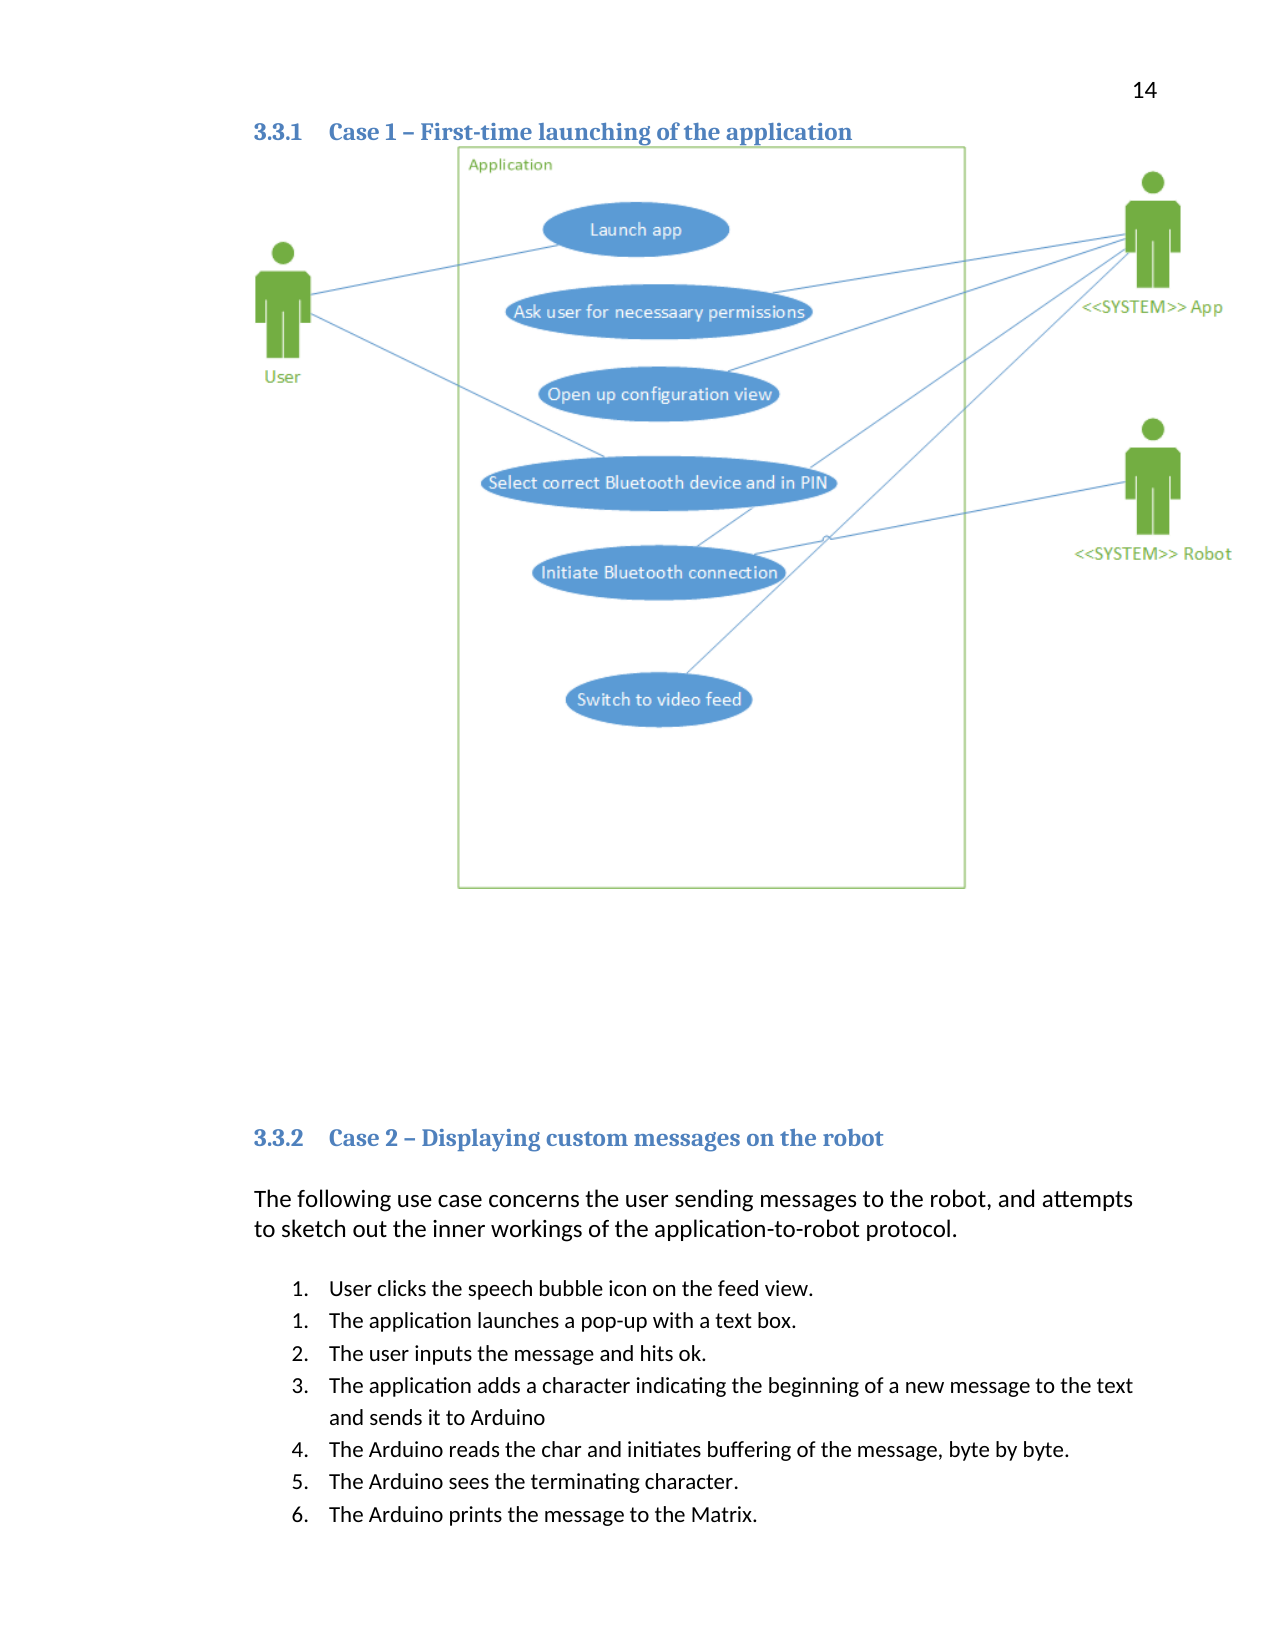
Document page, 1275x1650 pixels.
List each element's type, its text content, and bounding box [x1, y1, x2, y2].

list The Arduino prints the message to the Matrix. [291, 1500, 1157, 1528]
subtitle Case 2 – Displaying custom messages on the robot [254, 1123, 1157, 1152]
list The application launches a pop-up with a text box. [291, 1307, 1157, 1334]
list User clicks the speech bubble icon on the feed view. [291, 1274, 1157, 1302]
text The following use case concerns the user sending messages to the robot, and attempts to sketch out the inner workings of the application-to-robot protocol. [254, 1183, 1157, 1244]
list The Arduino reads the char and initiates buffering of the message, byte by byte. [291, 1435, 1157, 1463]
list The application adds a character indicating the beginning of a new message to the text and sends it to Arduino [291, 1371, 1157, 1431]
picture [253, 146, 1243, 889]
subtitle Case 1 – First-time launching of the application [254, 118, 1157, 146]
list The Arduino sees the terminating character. [291, 1467, 1157, 1496]
list The user inputs the message and hits ok. [291, 1339, 1157, 1367]
